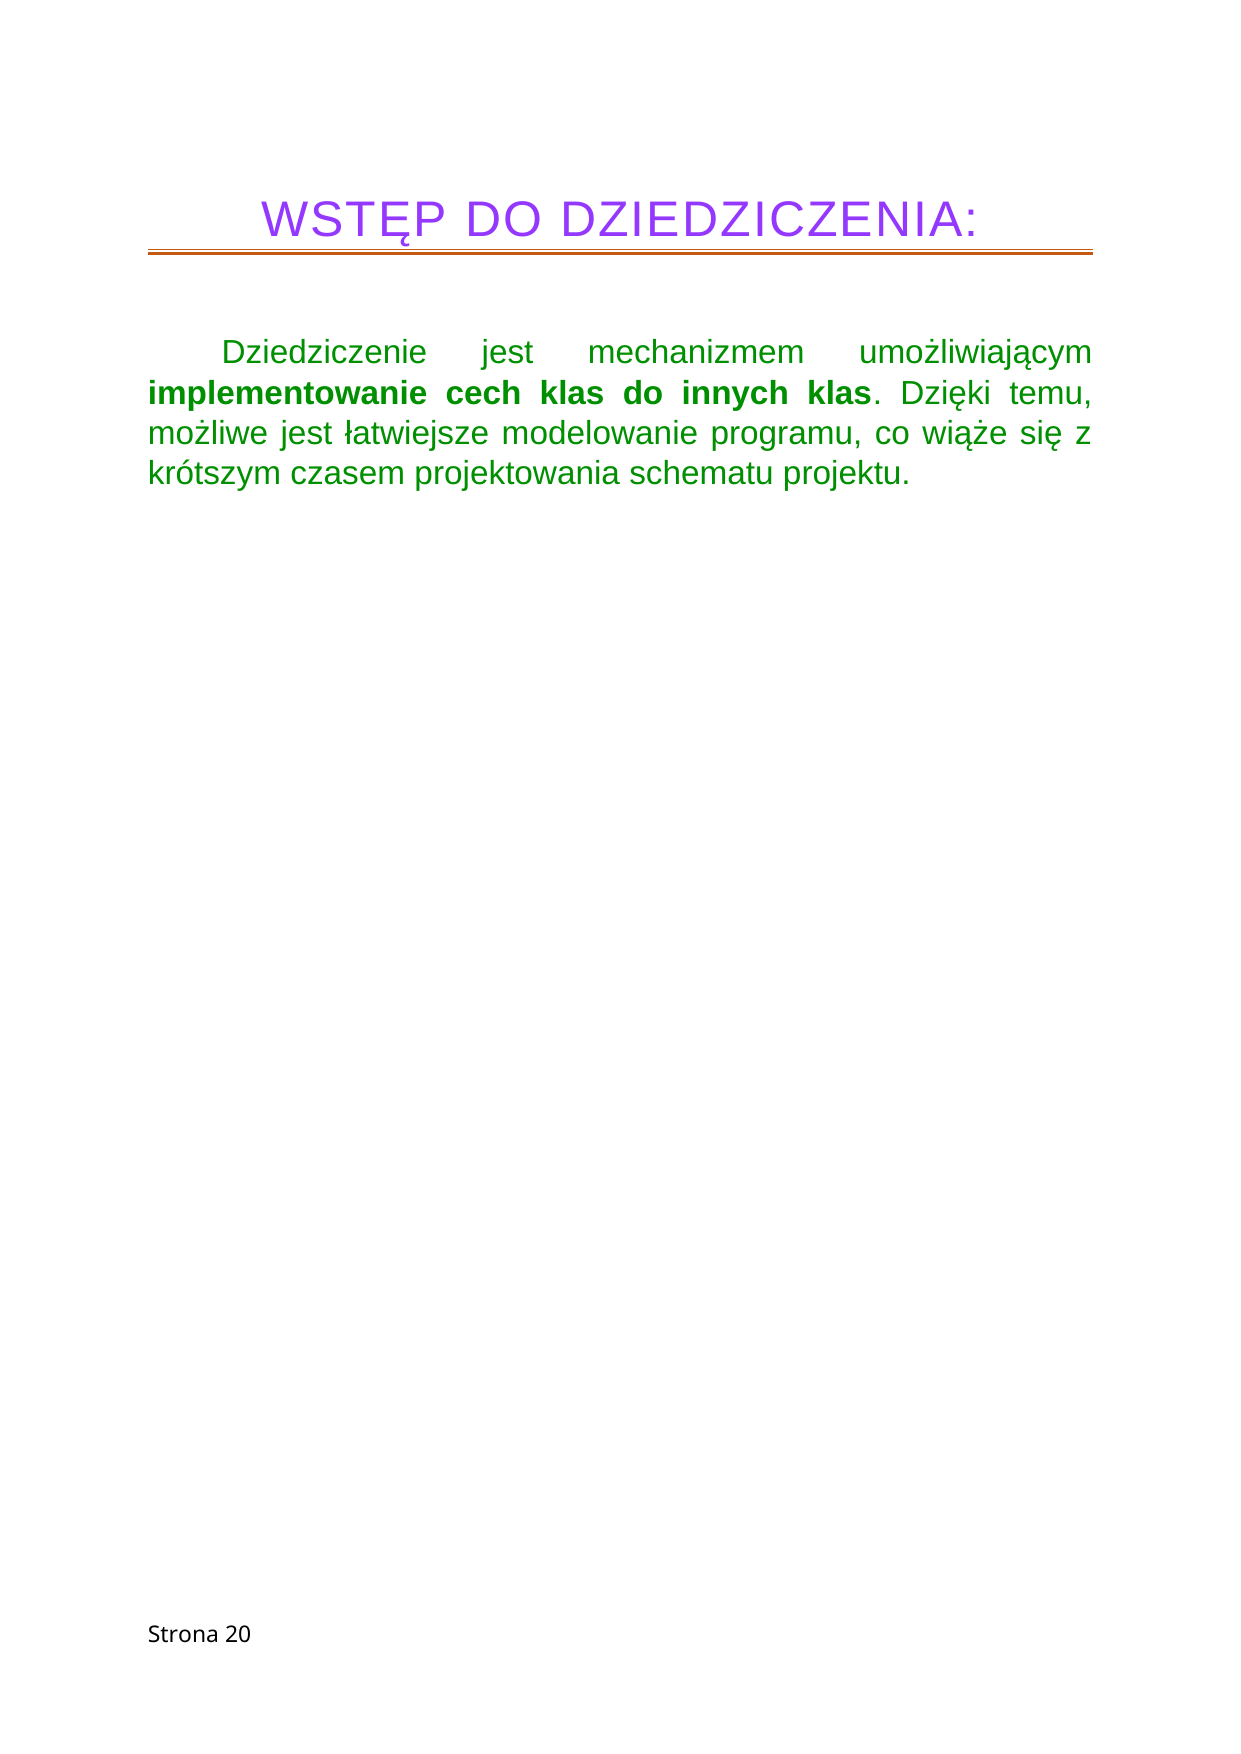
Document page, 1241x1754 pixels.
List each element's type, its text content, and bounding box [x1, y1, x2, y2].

subtitle Wstęp Do Dziedziczenia: [148, 189, 1093, 249]
text Dziedziczenie jest mechanizmem umożliwiającym implementowanie cech klas do innych klas. Dzięki temu, możliwe jest łatwiejsze modelowanie programu, co wiąże się z krótszym czasem projektowania schematu projektu. [148, 332, 1093, 492]
